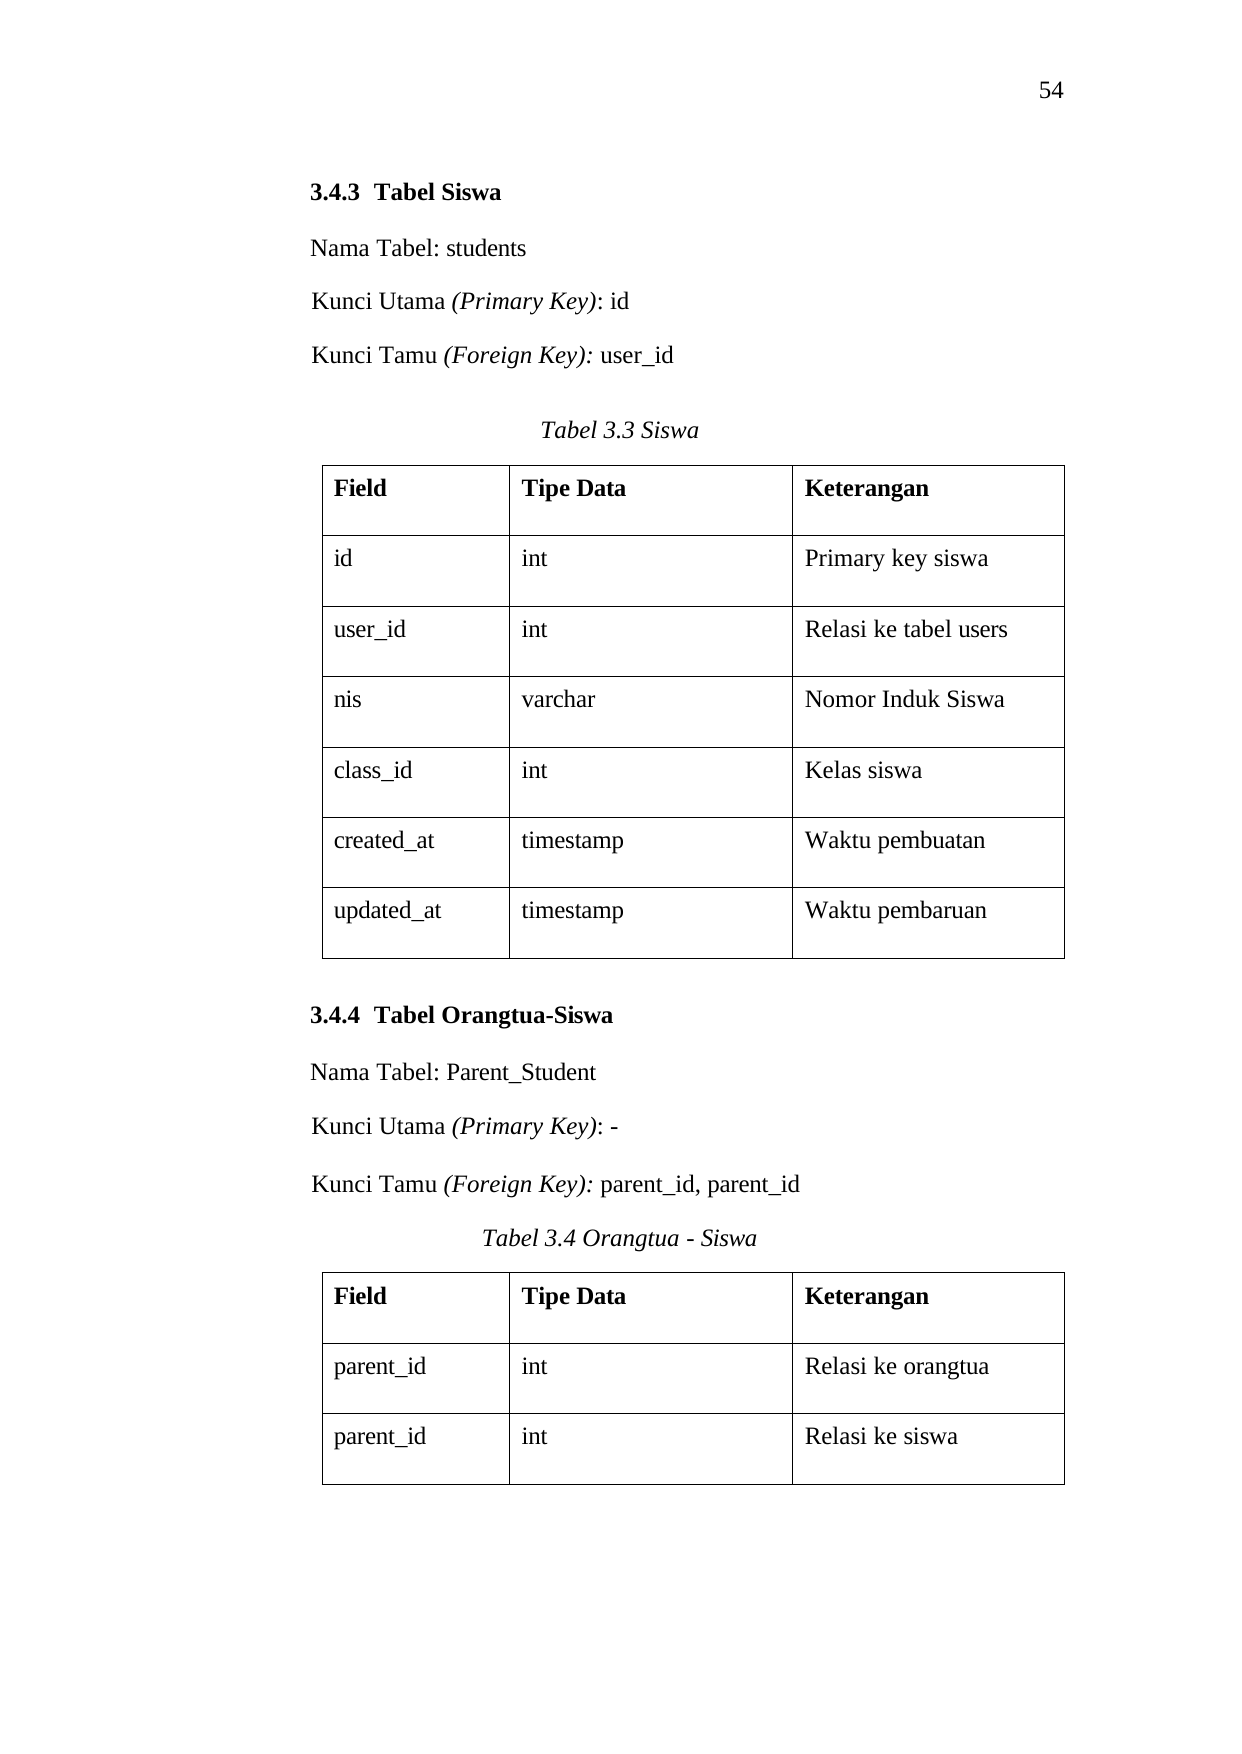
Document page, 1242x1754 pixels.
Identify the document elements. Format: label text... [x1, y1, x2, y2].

table_header Keterangan [793, 1273, 1064, 1343]
text Tabel 3.4 Orangtua - Siswa [74, 1223, 1168, 1251]
table_cell Relasi ke siswa [793, 1414, 1064, 1484]
table_cell Nomor Induk Siswa [793, 677, 1064, 747]
table_cell class_id [323, 748, 509, 817]
table_cell updated_at [323, 888, 509, 958]
table_cell id [323, 536, 509, 606]
table_cell int [510, 1414, 792, 1484]
table_cell user_id [323, 607, 509, 676]
text Nama Tabel: Parent_Student [245, 1057, 1168, 1086]
table_header Keterangan [793, 466, 1064, 535]
table_cell parent_id [323, 1344, 509, 1413]
table_cell int [510, 536, 792, 606]
table_cell nis [323, 677, 509, 747]
table_cell Relasi ke tabel users [793, 607, 1064, 676]
table_cell Relasi ke orangtua [793, 1344, 1064, 1413]
text Kunci Utama (Primary Key): - [311, 1111, 1168, 1140]
table_cell Primary key siswa [793, 536, 1064, 606]
table_header Tipe Data [510, 466, 792, 535]
table_cell int [510, 1344, 792, 1413]
table_cell Kelas siswa [793, 748, 1064, 817]
table_header Field [323, 1273, 509, 1343]
table_cell Waktu pembuatan [793, 818, 1064, 887]
table_cell int [510, 748, 792, 817]
text Kunci Tamu (Foreign Key): parent_id, parent_id [311, 1169, 1168, 1197]
table_cell created_at [323, 818, 509, 887]
table_header Field [323, 466, 509, 535]
text Kunci Utama (Primary Key): id Kunci Tamu (Foreign Key): user_id [311, 286, 688, 369]
table_cell timestamp [510, 818, 792, 887]
table_cell parent_id [323, 1414, 509, 1484]
subtitle Tabel Orangtua-Siswa [302, 1000, 1168, 1029]
table_cell varchar [510, 677, 792, 747]
table_cell int [510, 607, 792, 676]
table_cell timestamp [510, 888, 792, 958]
table_header Tipe Data [510, 1273, 792, 1343]
text Nama Tabel: students [245, 233, 1168, 262]
table_cell Waktu pembaruan [793, 888, 1064, 958]
text Tabel 3.3 Siswa [74, 415, 1168, 444]
subtitle Tabel Siswa [301, 177, 1168, 205]
